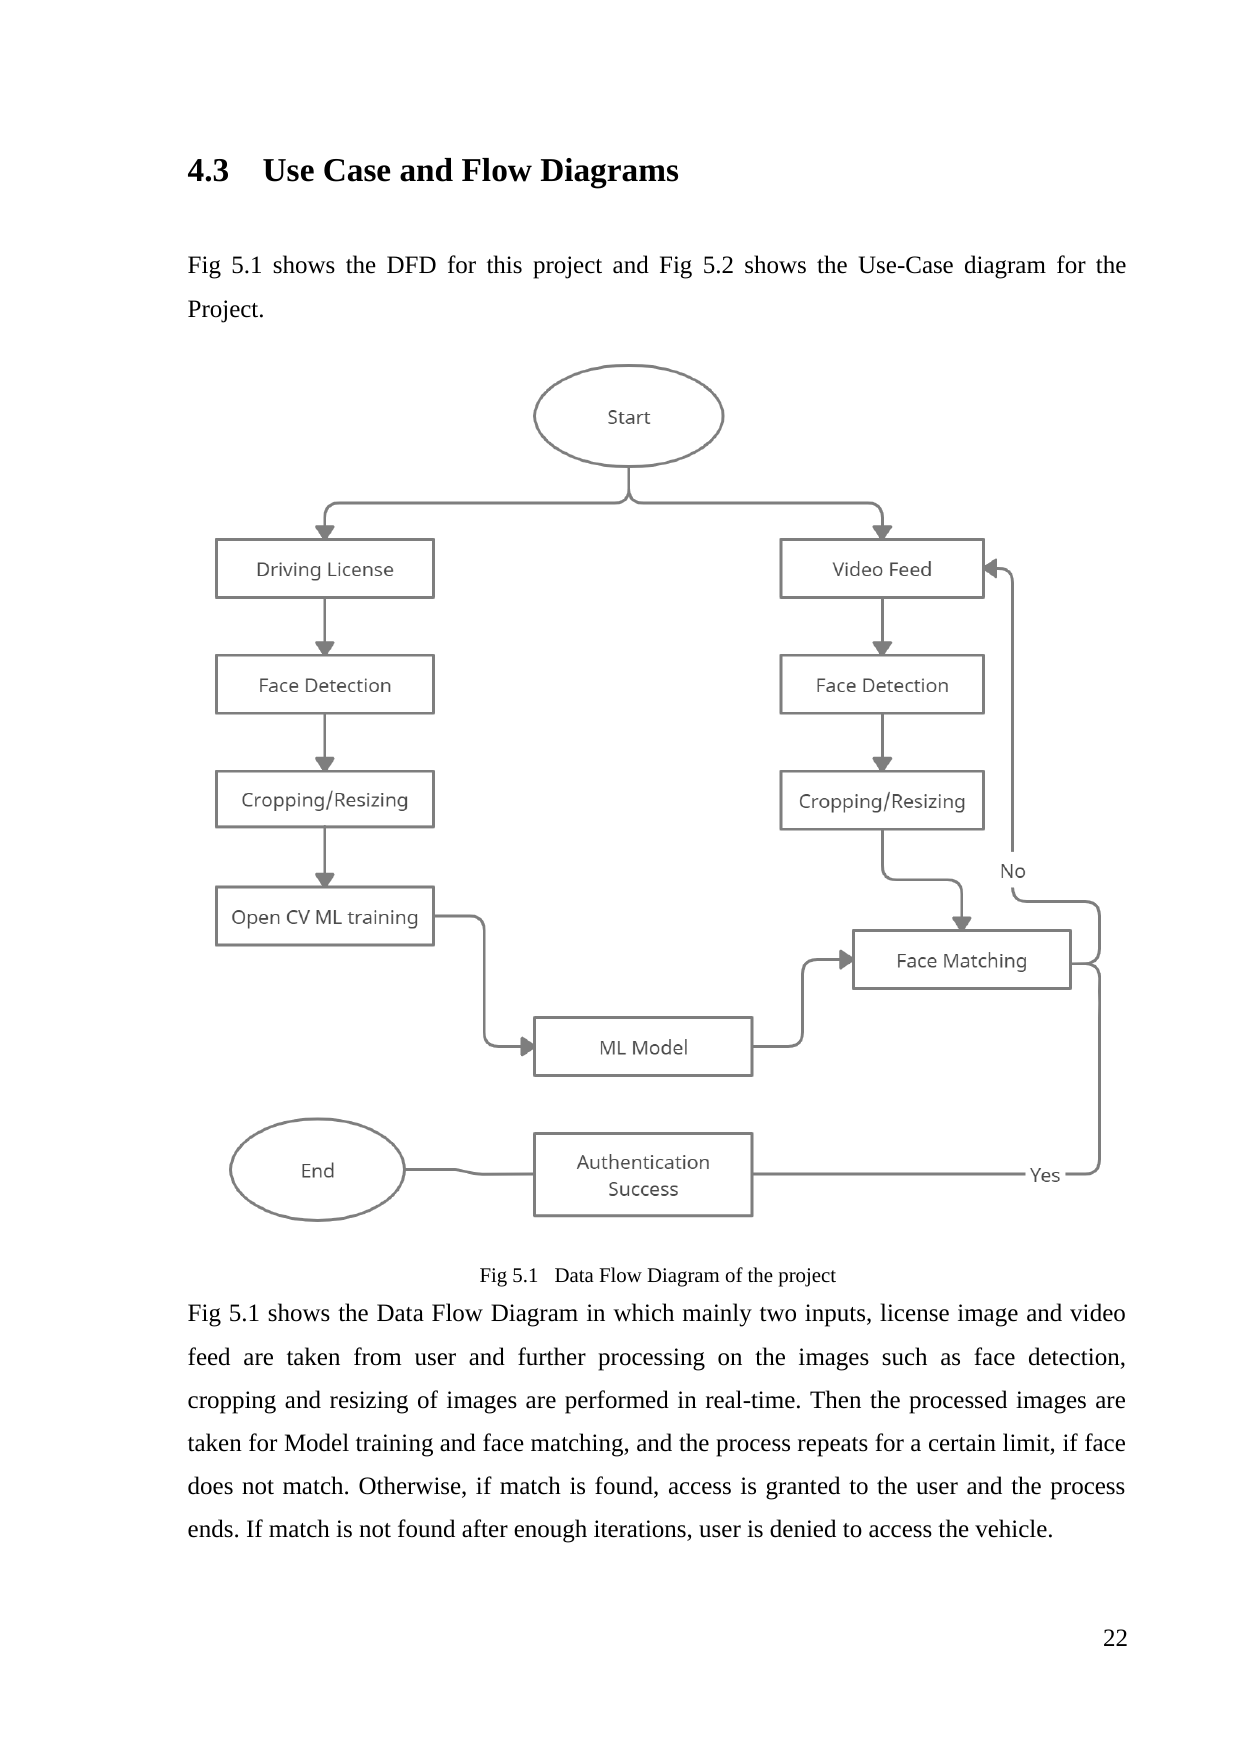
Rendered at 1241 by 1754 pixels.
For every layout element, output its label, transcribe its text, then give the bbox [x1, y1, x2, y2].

picture [187, 336, 1128, 1249]
text Fig 5.1 shows the Data Flow Diagram in which mainly two inputs, license image and video feed are taken from user and further processing on the images such as face detection, cropping and resizing of images are performed in real-time. Then the processed images are taken for Model training and face matching, and the process repeats for a certain limit, if face does not match. Otherwise, if match is found, access is granted to the user and the process ends. If match is not found after enough iterations, user is denied to access the vehicle. [187, 1298, 1128, 1543]
text Fig 5.1 Data Flow Diagram of the project [187, 1262, 1128, 1287]
subtitle 4.3 Use Case and Flow Diagrams [187, 150, 1128, 188]
text Fig 5.1 shows the DFD for this project and Fig 5.2 shows the Use-Case diagram for the Project. [187, 251, 1128, 322]
